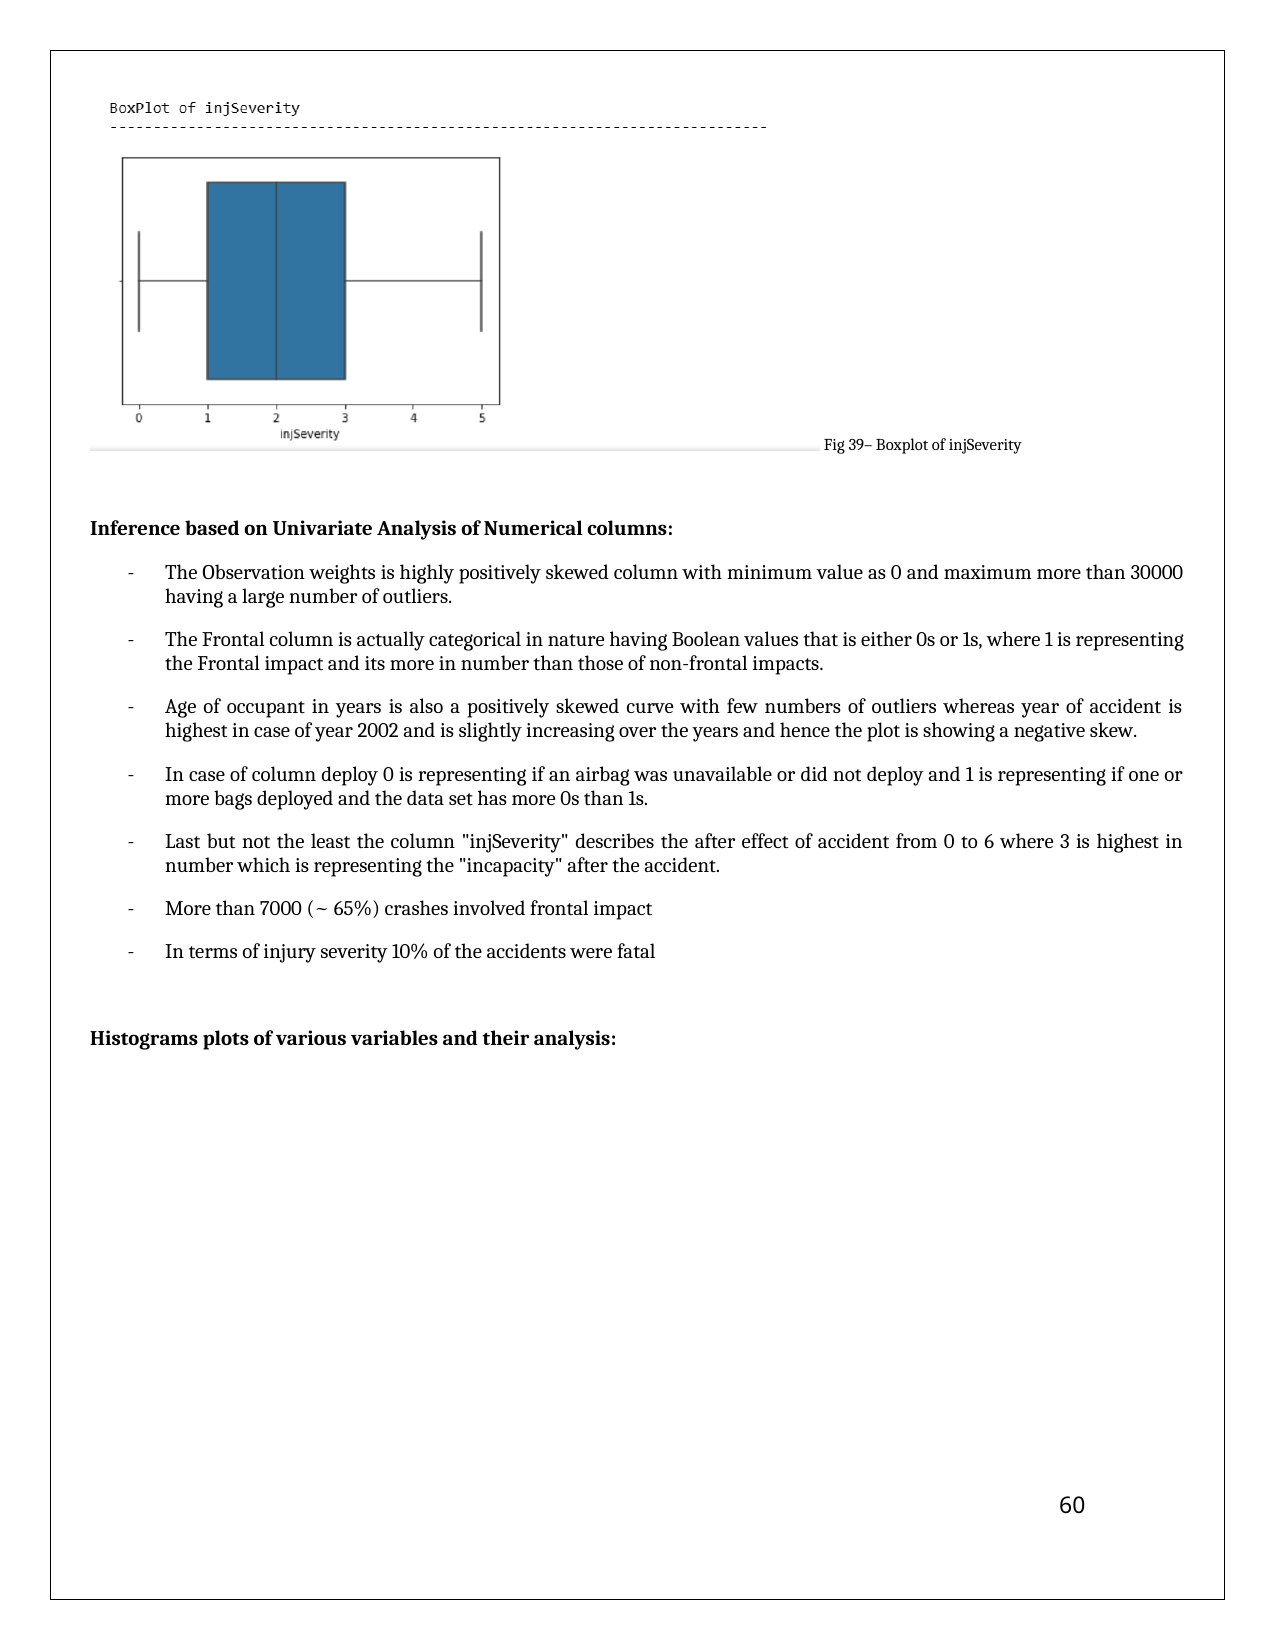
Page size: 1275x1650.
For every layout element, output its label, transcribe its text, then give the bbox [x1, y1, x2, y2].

subtitle Age of occupant in years is also a positively skewed curve with few numbers of outliers whereas year of accident is highest in case of year 2002 and is slightly increasing over the years and hence the plot is showing a negative skew. [127, 695, 1185, 743]
subtitle Inference based on Univariate Analysis of Numerical columns: [90, 517, 1185, 541]
subtitle The Frontal column is actually categorical in nature having Boolean values that is either 0s or 1s, where 1 is representing the Frontal impact and its more in number than those of non-frontal impacts. [127, 628, 1185, 676]
subtitle In case of column deploy 0 is representing if an airbag was unavailable or did not deploy and 1 is representing if one or more bags deployed and the data set has more 0s than 1s. [127, 762, 1185, 810]
subtitle Histograms plots of various variables and their analysis: [90, 1027, 1185, 1051]
subtitle More than 7000 (~ 65%) crashes involved frontal impact [127, 897, 1185, 921]
subtitle Last but not the least the column "injSeverity" describes the after effect of accident from 0 to 6 where 3 is highest in number which is representing the "incapacity" after the accident. [127, 829, 1185, 877]
subtitle In terms of injury severity 10% of the accidents were fatal [127, 940, 1185, 964]
subtitle The Observation weights is highly positively skewed column with minimum value as 0 and maximum more than 30000 having a large number of outliers. [127, 560, 1185, 608]
picture [90, 90, 821, 451]
